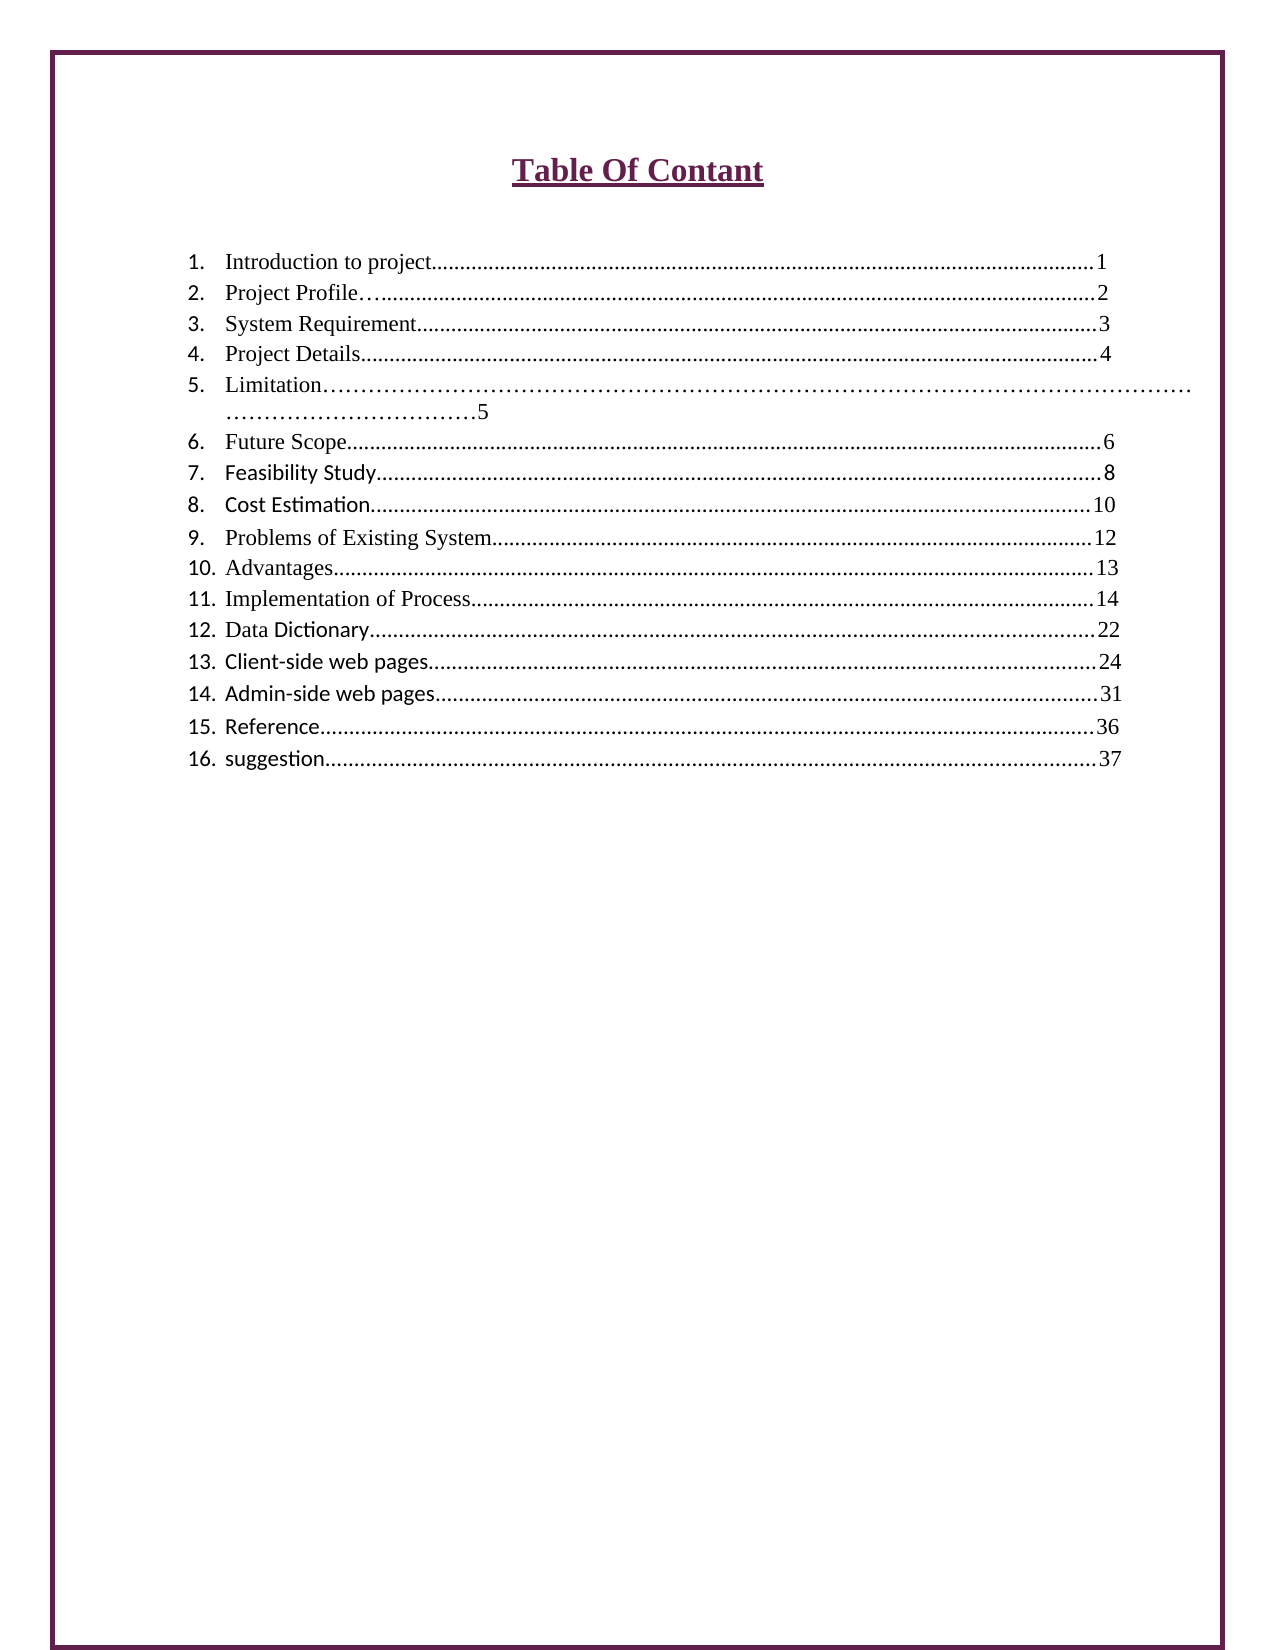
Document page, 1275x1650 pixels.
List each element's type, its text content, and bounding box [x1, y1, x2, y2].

list Limitation…………………………………………………………………………………………………………………………………5 [187, 370, 1206, 425]
list Implementation of Process 14 [187, 584, 1206, 612]
list Cost Estimation 10 [187, 491, 1206, 518]
list System Requirement 3 [187, 309, 1206, 337]
list Admin-side web pages 31 [187, 679, 1206, 707]
list Advantages 13 [187, 553, 1206, 581]
list suggestion 37 [187, 744, 1206, 772]
list Project Profile… 2 [187, 278, 1206, 306]
list Reference 36 [187, 712, 1206, 740]
list Introduction to project 1 [187, 247, 1206, 275]
subtitle Table Of Contant [292, 150, 983, 188]
list Future Scope 6 [187, 427, 1206, 455]
list Feasibility Study 8 [187, 458, 1206, 486]
list Problems of Existing System 12 [187, 523, 1206, 551]
list Project Details 4 [187, 339, 1206, 367]
list Data Dictionary 22 [187, 615, 1206, 643]
list Client-side web pages 24 [187, 647, 1206, 675]
